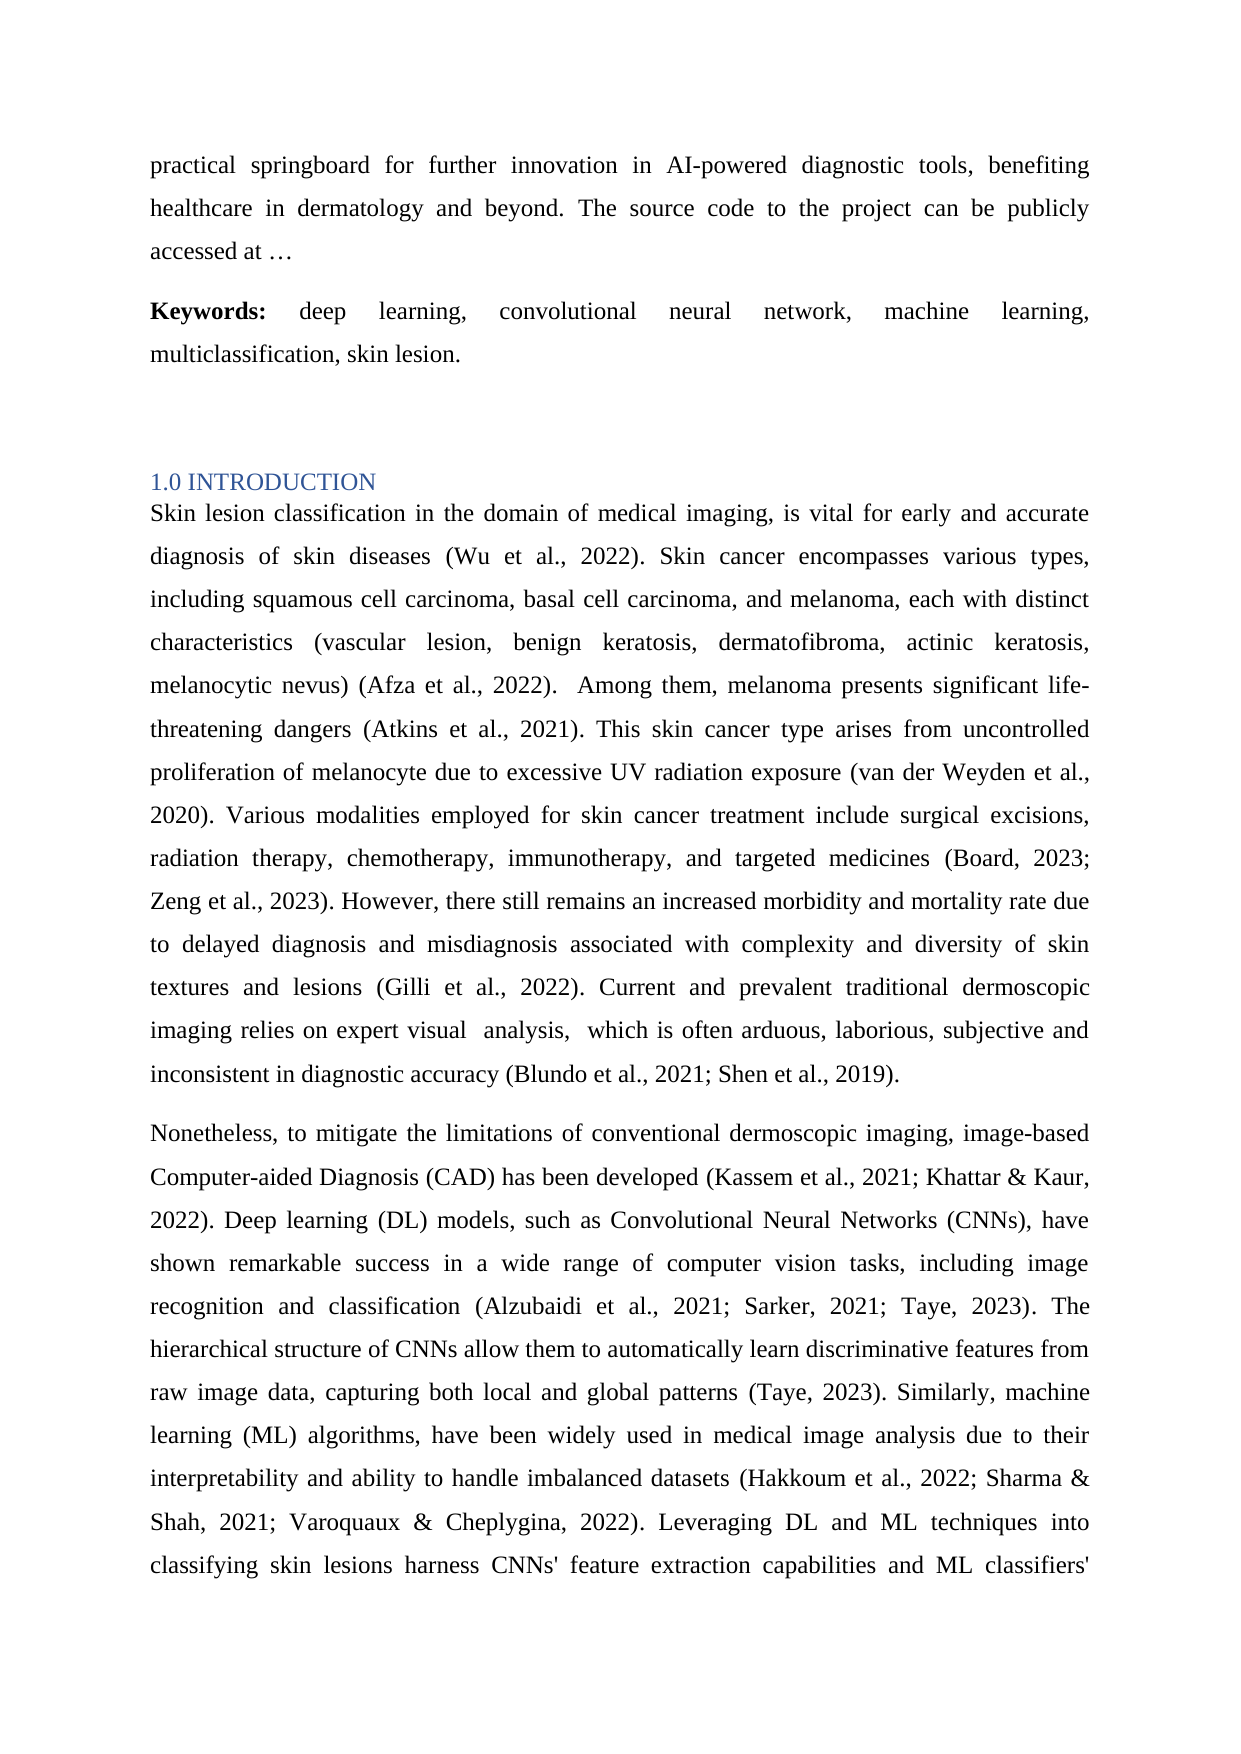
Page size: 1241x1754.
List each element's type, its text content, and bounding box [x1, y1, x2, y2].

text Skin lesion classification in the domain of medical imaging, is vital for early and accurate diagnosis of skin diseases (Wu et al., 2022). Skin cancer encompasses various types, including squamous cell carcinoma, basal cell carcinoma, and melanoma, each with distinct characteristics (vascular lesion, benign keratosis, dermatofibroma, actinic keratosis, melanocytic nevus) (Afza et al., 2022). Among them, melanoma presents significant life-threatening dangers (Atkins et al., 2021). This skin cancer type arises from uncontrolled proliferation of melanocyte due to excessive UV radiation exposure (van der Weyden et al., 2020). Various modalities employed for skin cancer treatment include surgical excisions, radiation therapy, chemotherapy, immunotherapy, and targeted medicines (Board, 2023; Zeng et al., 2023). However, there still remains an increased morbidity and mortality rate due to delayed diagnosis and misdiagnosis associated with complexity and diversity of skin textures and lesions (Gilli et al., 2022). Current and prevalent traditional dermoscopic imaging relies on expert visual analysis, which is often arduous, laborious, subjective and inconsistent in diagnostic accuracy (Blundo et al., 2021; Shen et al., 2019). [150, 498, 1090, 1087]
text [150, 150, 1090, 265]
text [150, 1118, 1090, 1578]
text Keywords: deep learning, convolutional neural network, machine learning, multiclassification, skin lesion. [150, 296, 1090, 368]
subtitle 1.0 INTRODUCTION [150, 467, 1090, 496]
